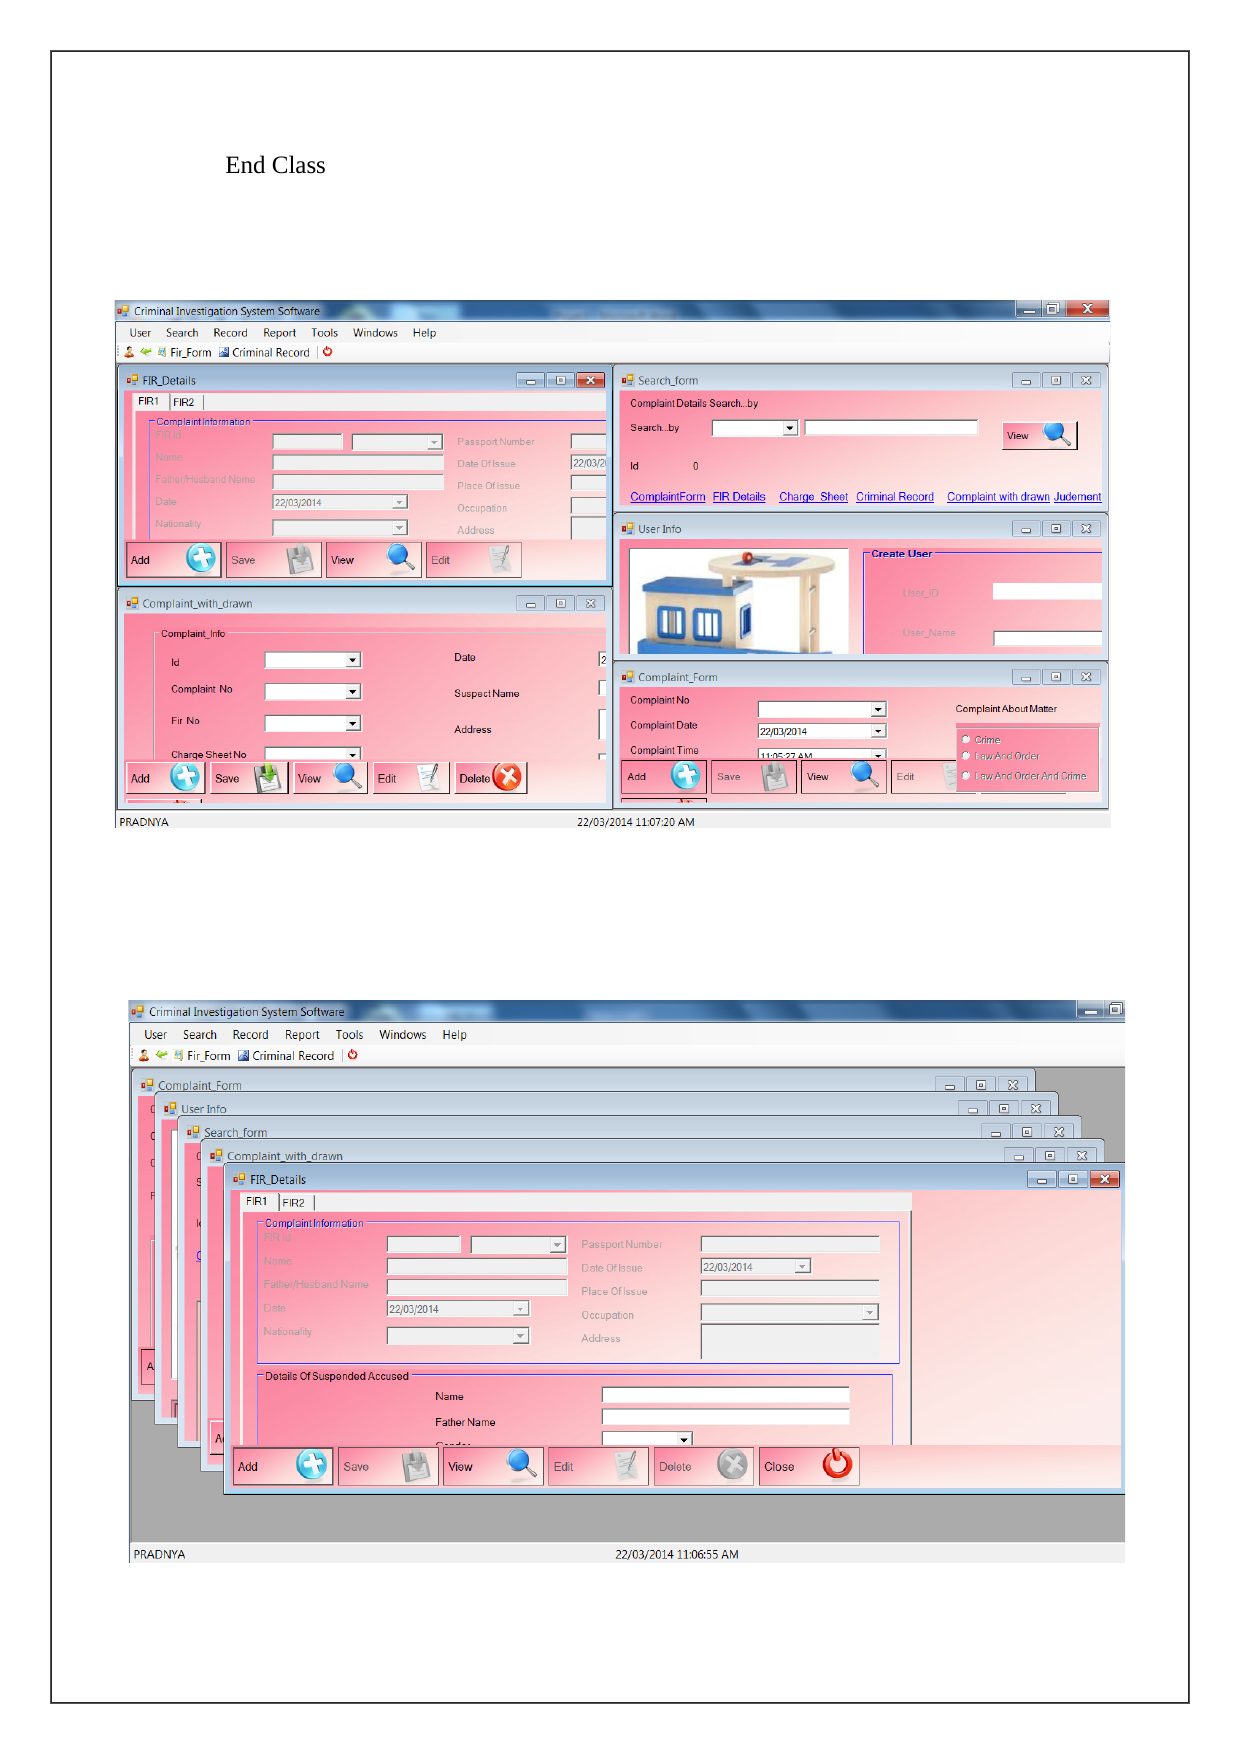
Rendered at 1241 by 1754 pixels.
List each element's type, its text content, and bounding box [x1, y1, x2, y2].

picture [114, 300, 1110, 828]
text End Class [225, 150, 1120, 179]
picture [128, 1000, 1125, 1563]
